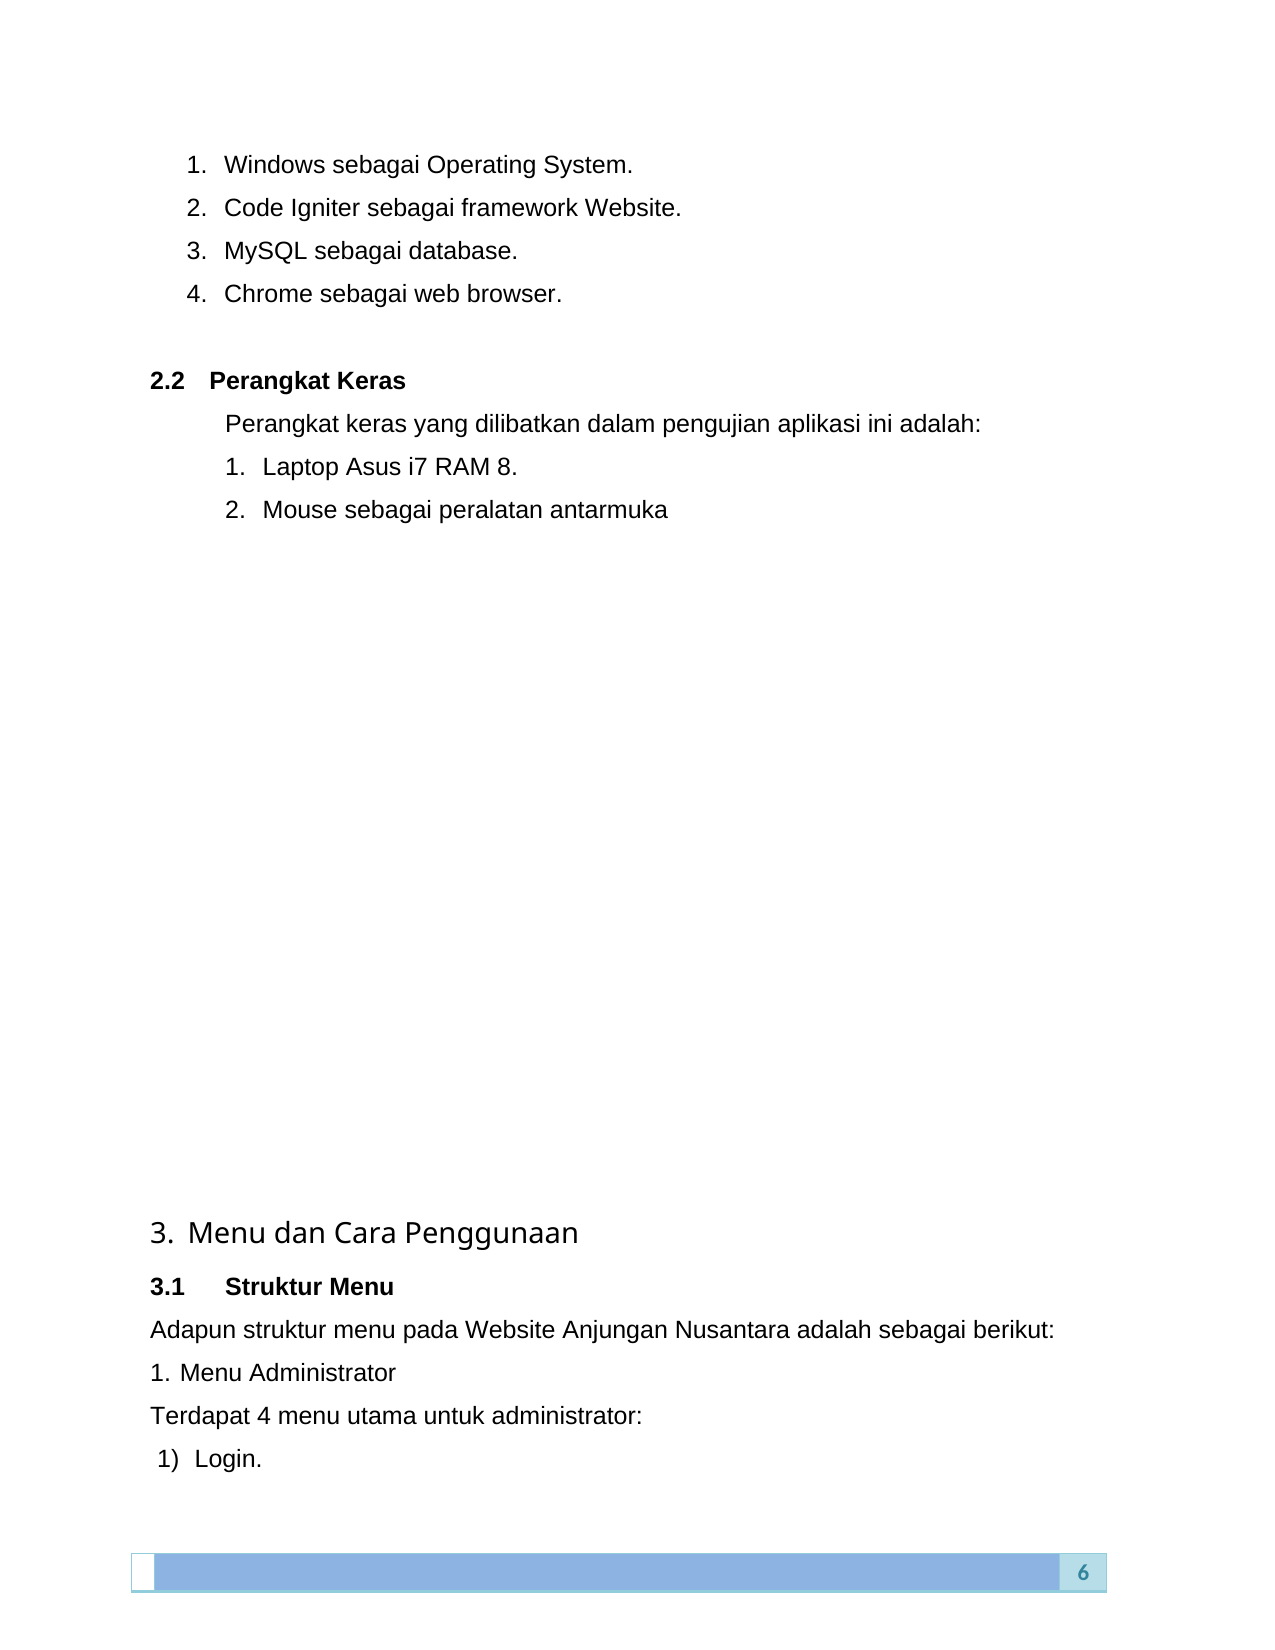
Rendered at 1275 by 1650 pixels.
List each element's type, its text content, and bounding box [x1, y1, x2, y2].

list Perangkat Keras [150, 366, 1125, 394]
text Terdapat 4 menu utama untuk administrator: [150, 1401, 1125, 1430]
list Menu Administrator [150, 1358, 1125, 1387]
list Perangkat keras yang dilibatkan dalam pengujian aplikasi ini adalah: [225, 409, 1125, 437]
list Code Igniter sebagai framework Website. [186, 193, 1125, 222]
list Struktur Menu [150, 1272, 1125, 1300]
list Mouse sebagai peralatan antarmuka [225, 495, 1125, 524]
list Laptop Asus i7 RAM 8. [225, 452, 1125, 481]
list Login. [157, 1444, 1125, 1473]
list Chrome sebagai web browser. [186, 279, 1125, 308]
list MySQL sebagai database. [186, 236, 1125, 265]
text Adapun struktur menu pada Website Anjungan Nusantara adalah sebagai berikut: [150, 1315, 1125, 1343]
list Menu dan Cara Penggunaan [150, 1212, 1125, 1252]
list Windows sebagai Operating System. [186, 150, 1125, 179]
